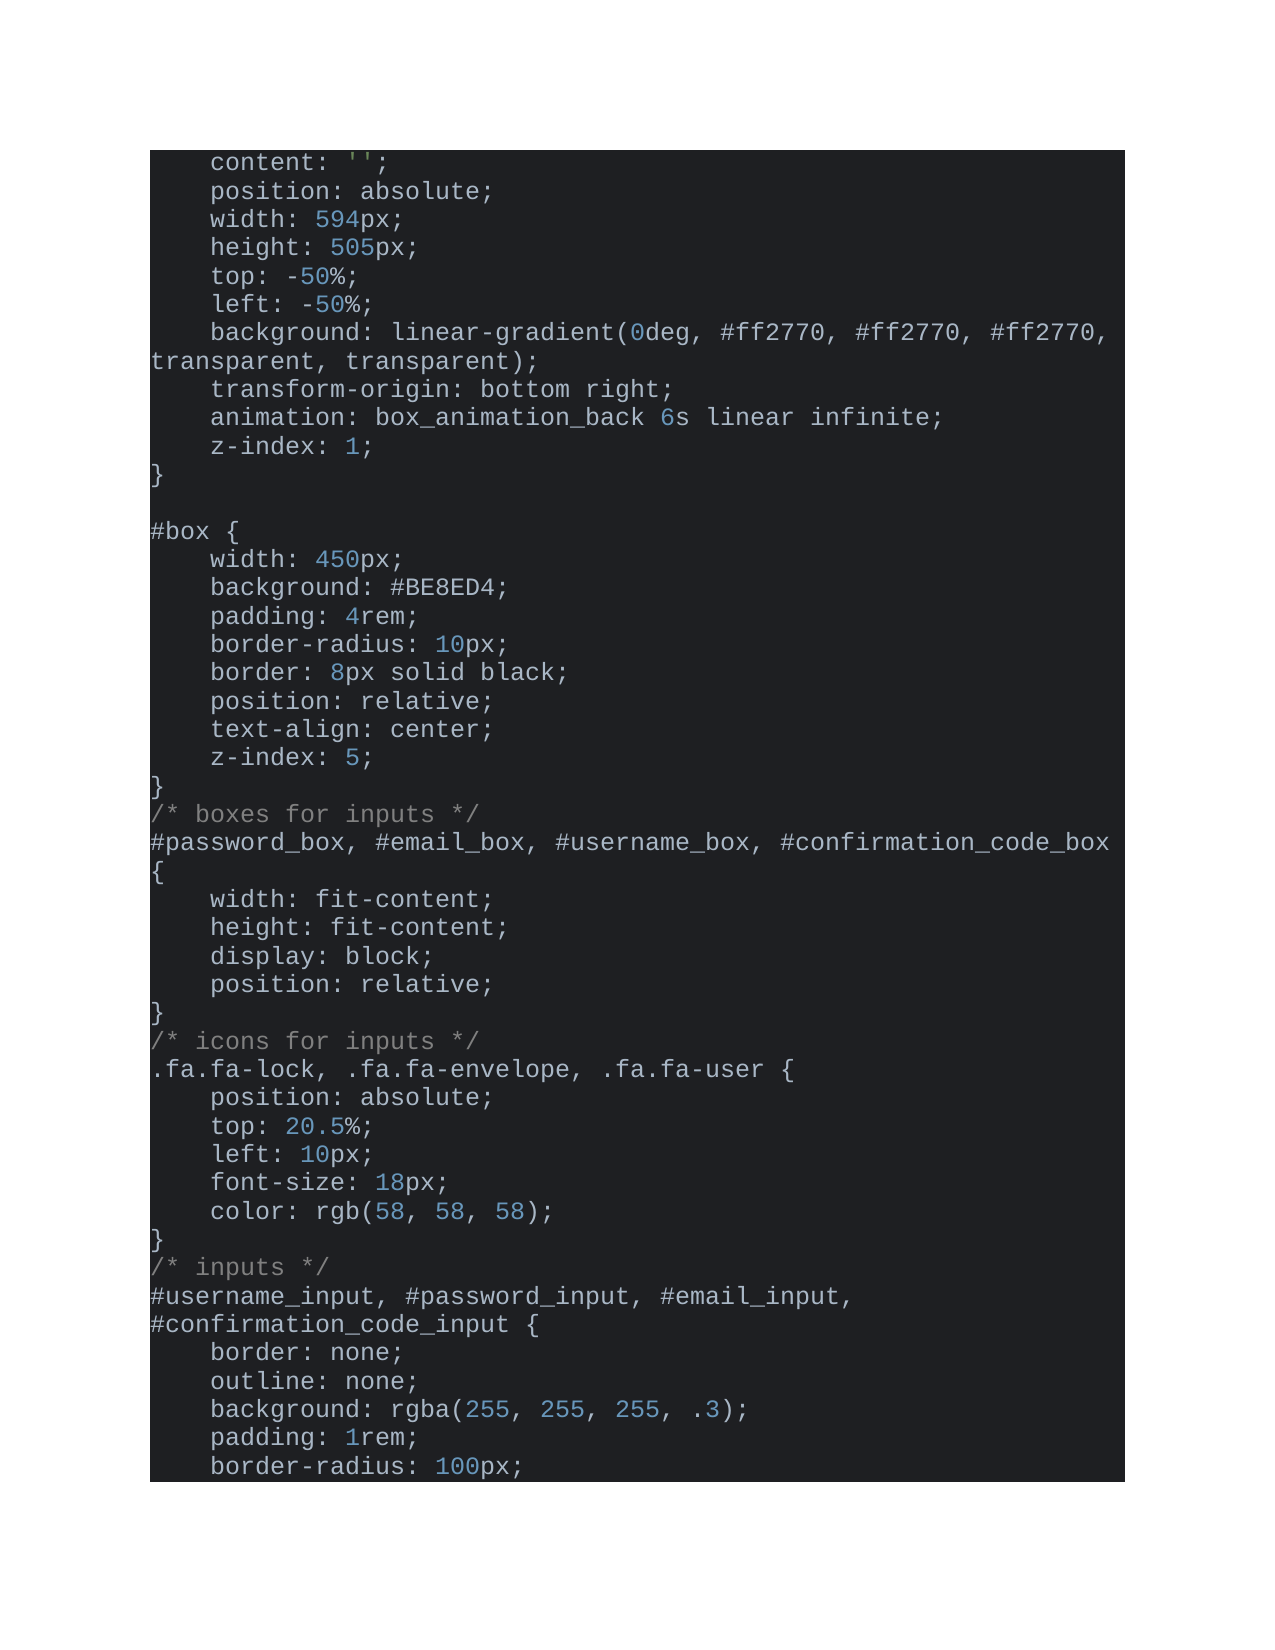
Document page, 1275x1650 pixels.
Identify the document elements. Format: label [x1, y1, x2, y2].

text [150, 150, 1125, 1482]
